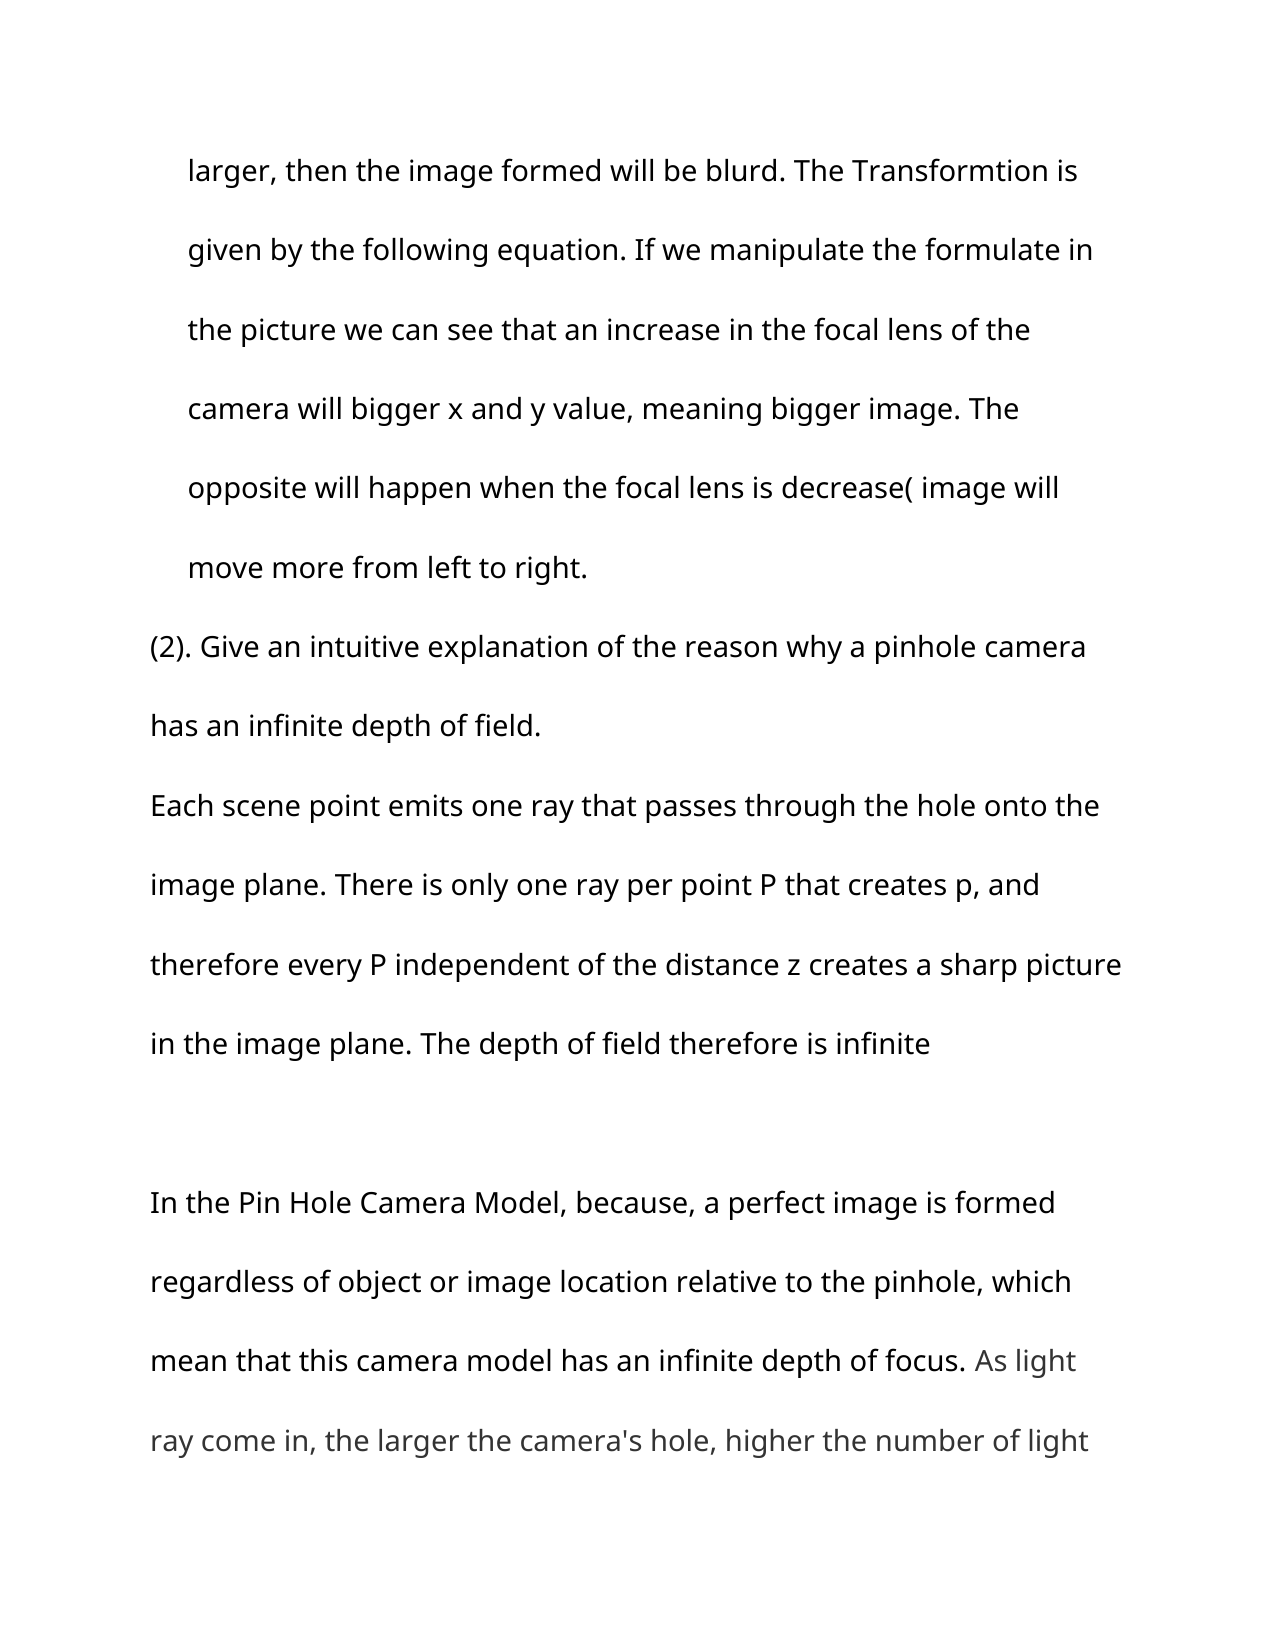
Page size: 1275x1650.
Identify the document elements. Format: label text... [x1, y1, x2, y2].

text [187, 150, 1125, 587]
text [150, 1182, 1125, 1460]
text Each scene point emits one ray that passes through the hole onto the image plane. There is only one ray per point P that creates p, and therefore every P independent of the distance z creates a sharp picture in the image plane. The depth of field therefore is infinite [150, 785, 1125, 1063]
text (2). Give an intuitive explanation of the reason why a pinhole camera has an infinite depth of field. [150, 626, 1125, 745]
